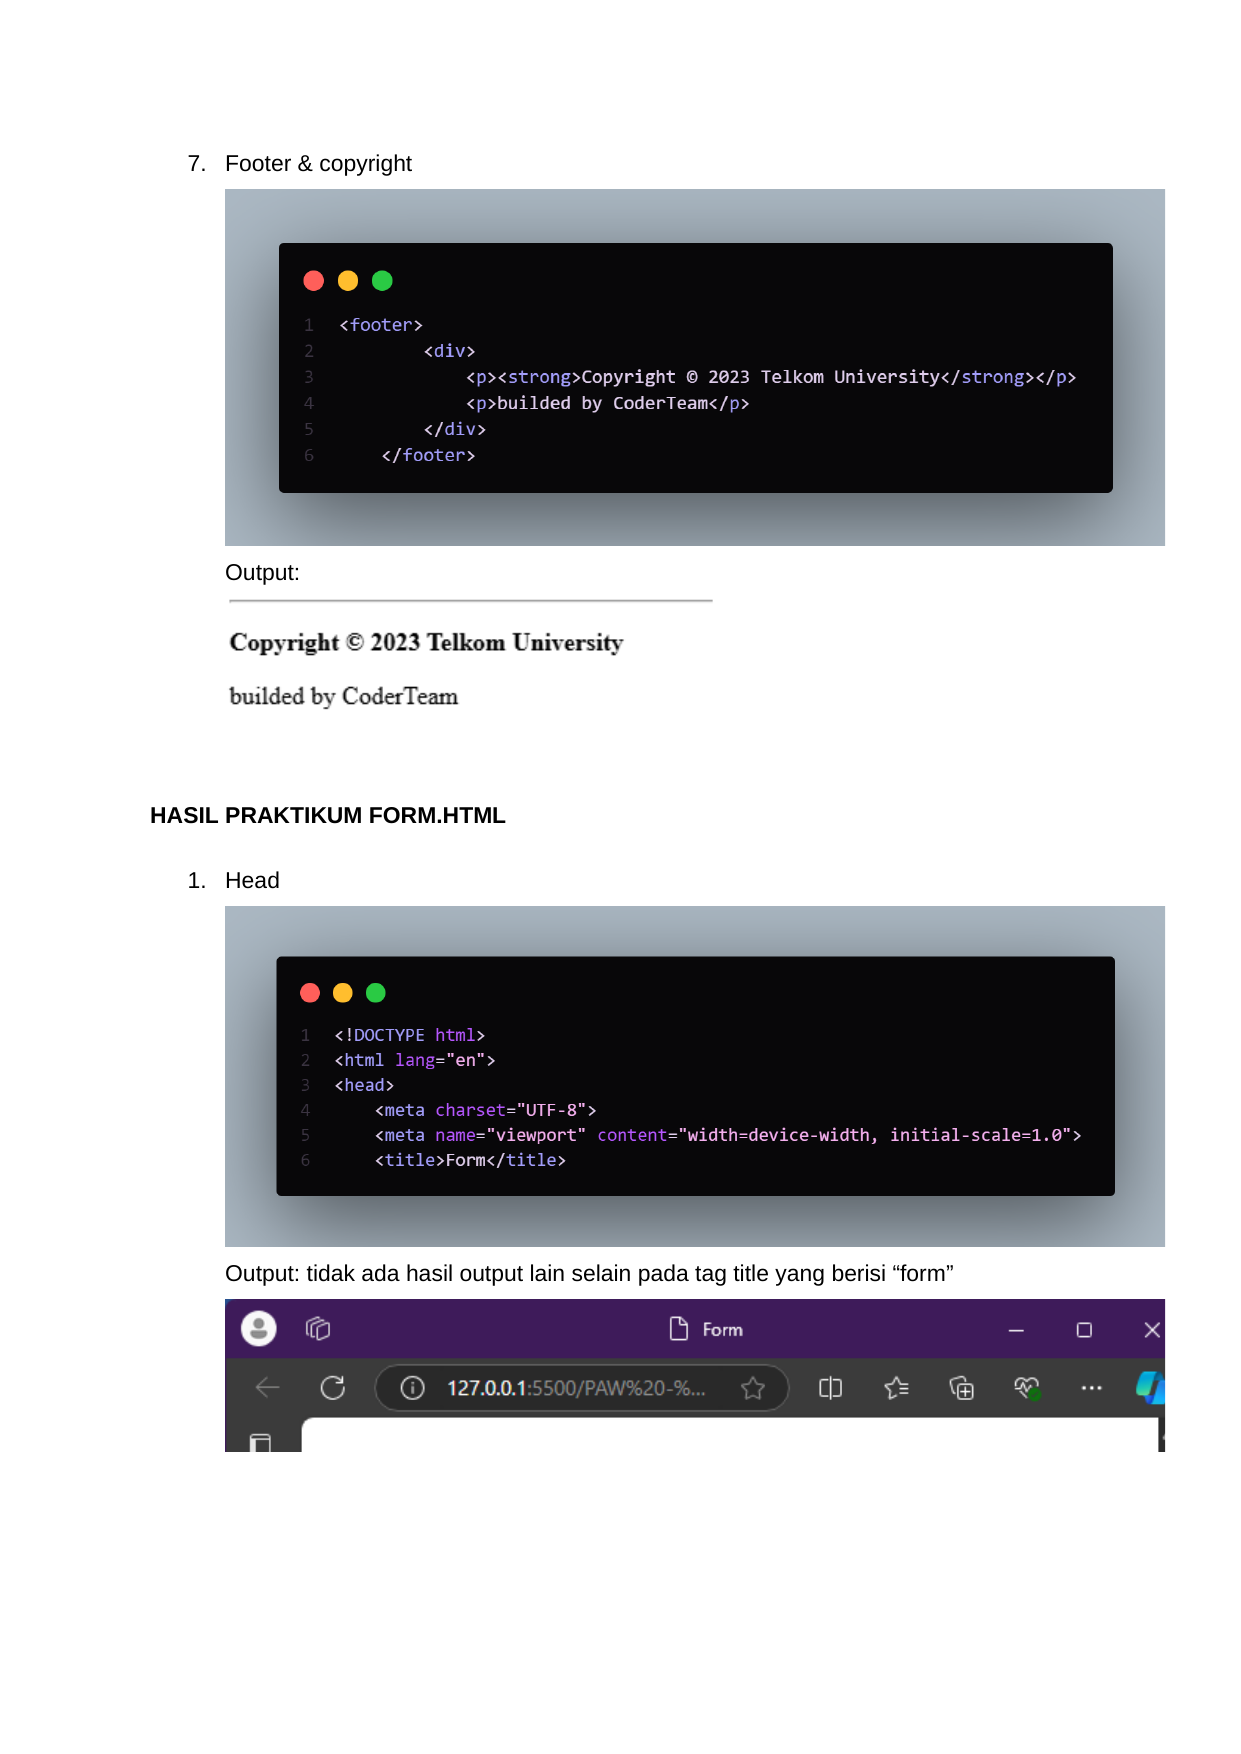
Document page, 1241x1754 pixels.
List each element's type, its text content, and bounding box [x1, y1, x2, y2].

picture [225, 906, 1166, 1247]
list Output: [225, 558, 1090, 585]
list Footer & copyright [187, 150, 1090, 176]
list Head [187, 867, 1090, 893]
picture [225, 597, 713, 725]
picture [225, 1299, 1166, 1452]
picture [225, 189, 1166, 546]
list Output: tidak ada hasil output lain selain pada tag title yang berisi “form” [225, 1260, 1090, 1286]
text HASIL PRAKTIKUM FORM.HTML [150, 802, 1090, 828]
